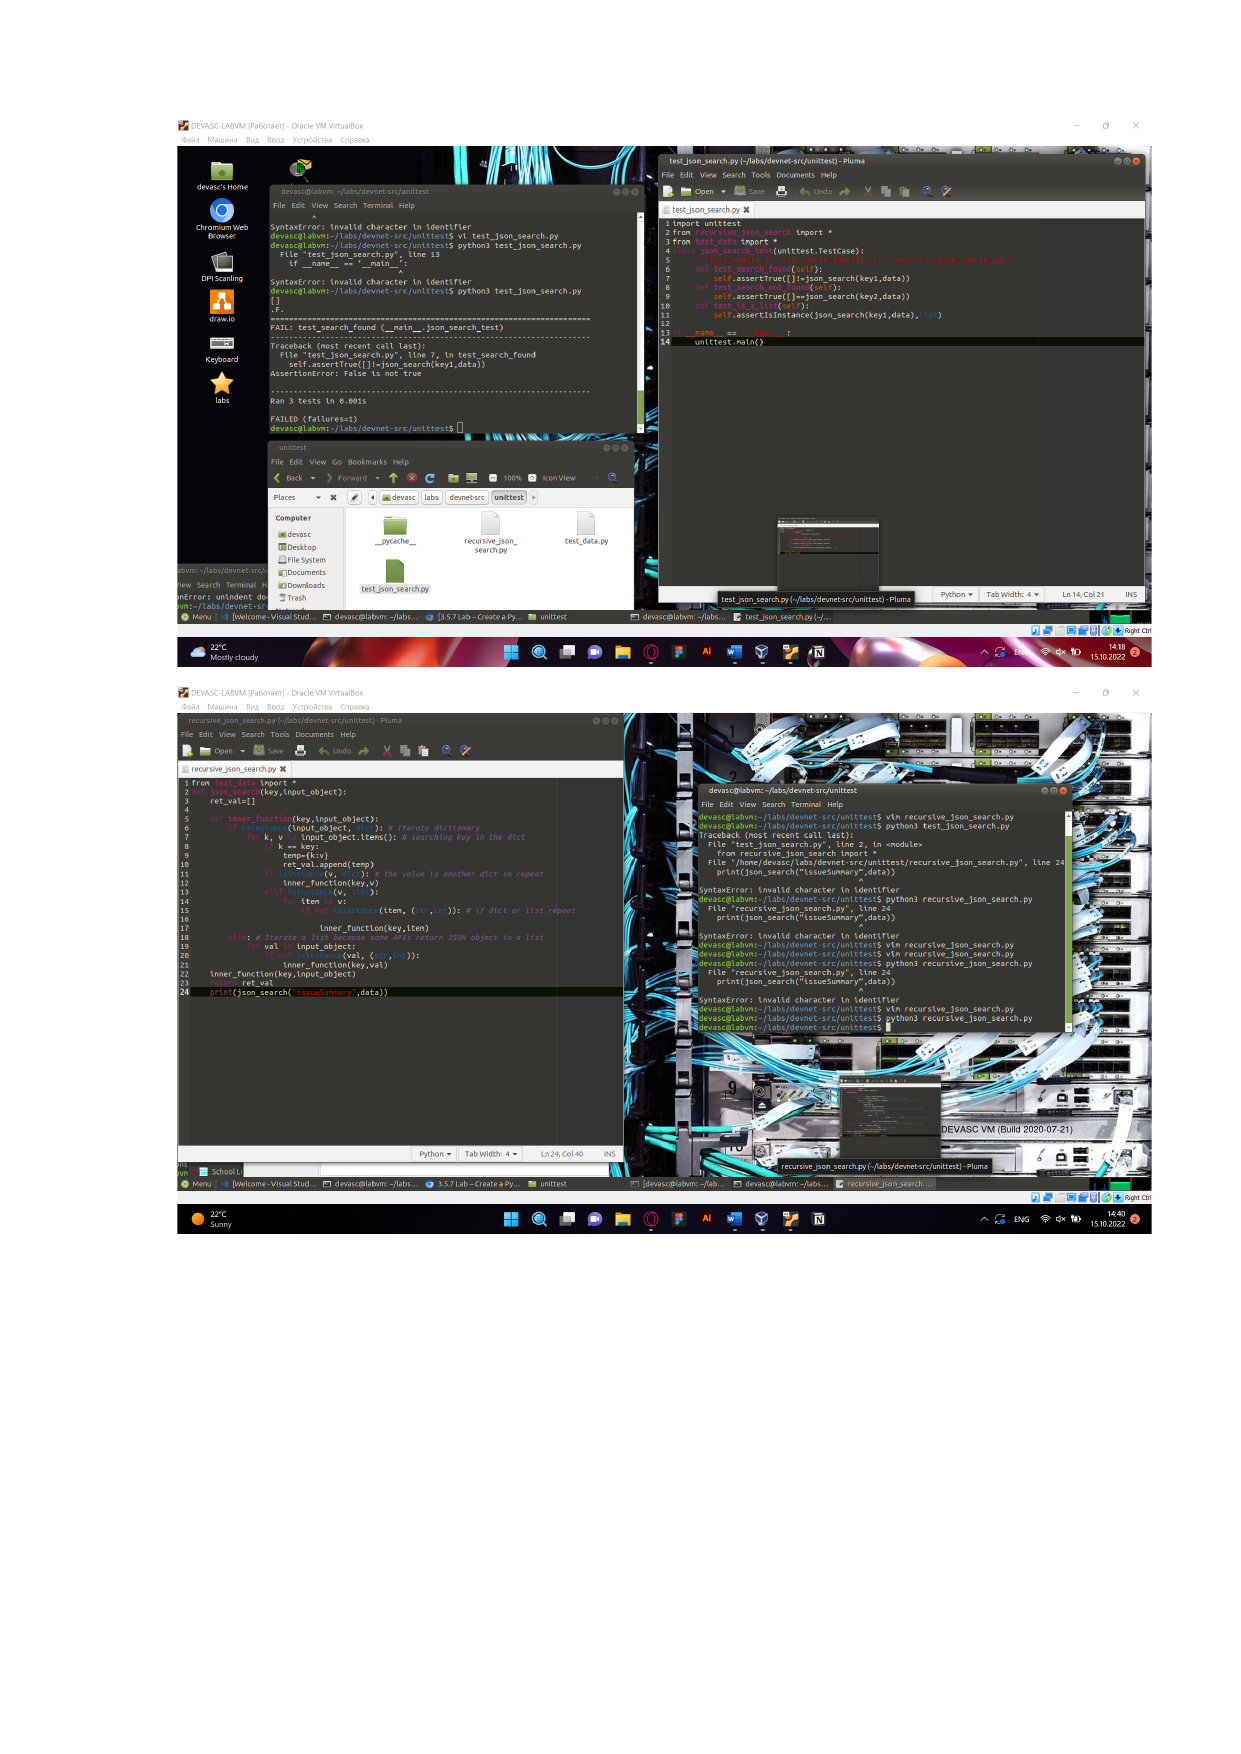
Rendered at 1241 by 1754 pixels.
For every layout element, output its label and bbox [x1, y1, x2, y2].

picture [177, 685, 1152, 1234]
picture [177, 118, 1152, 667]
